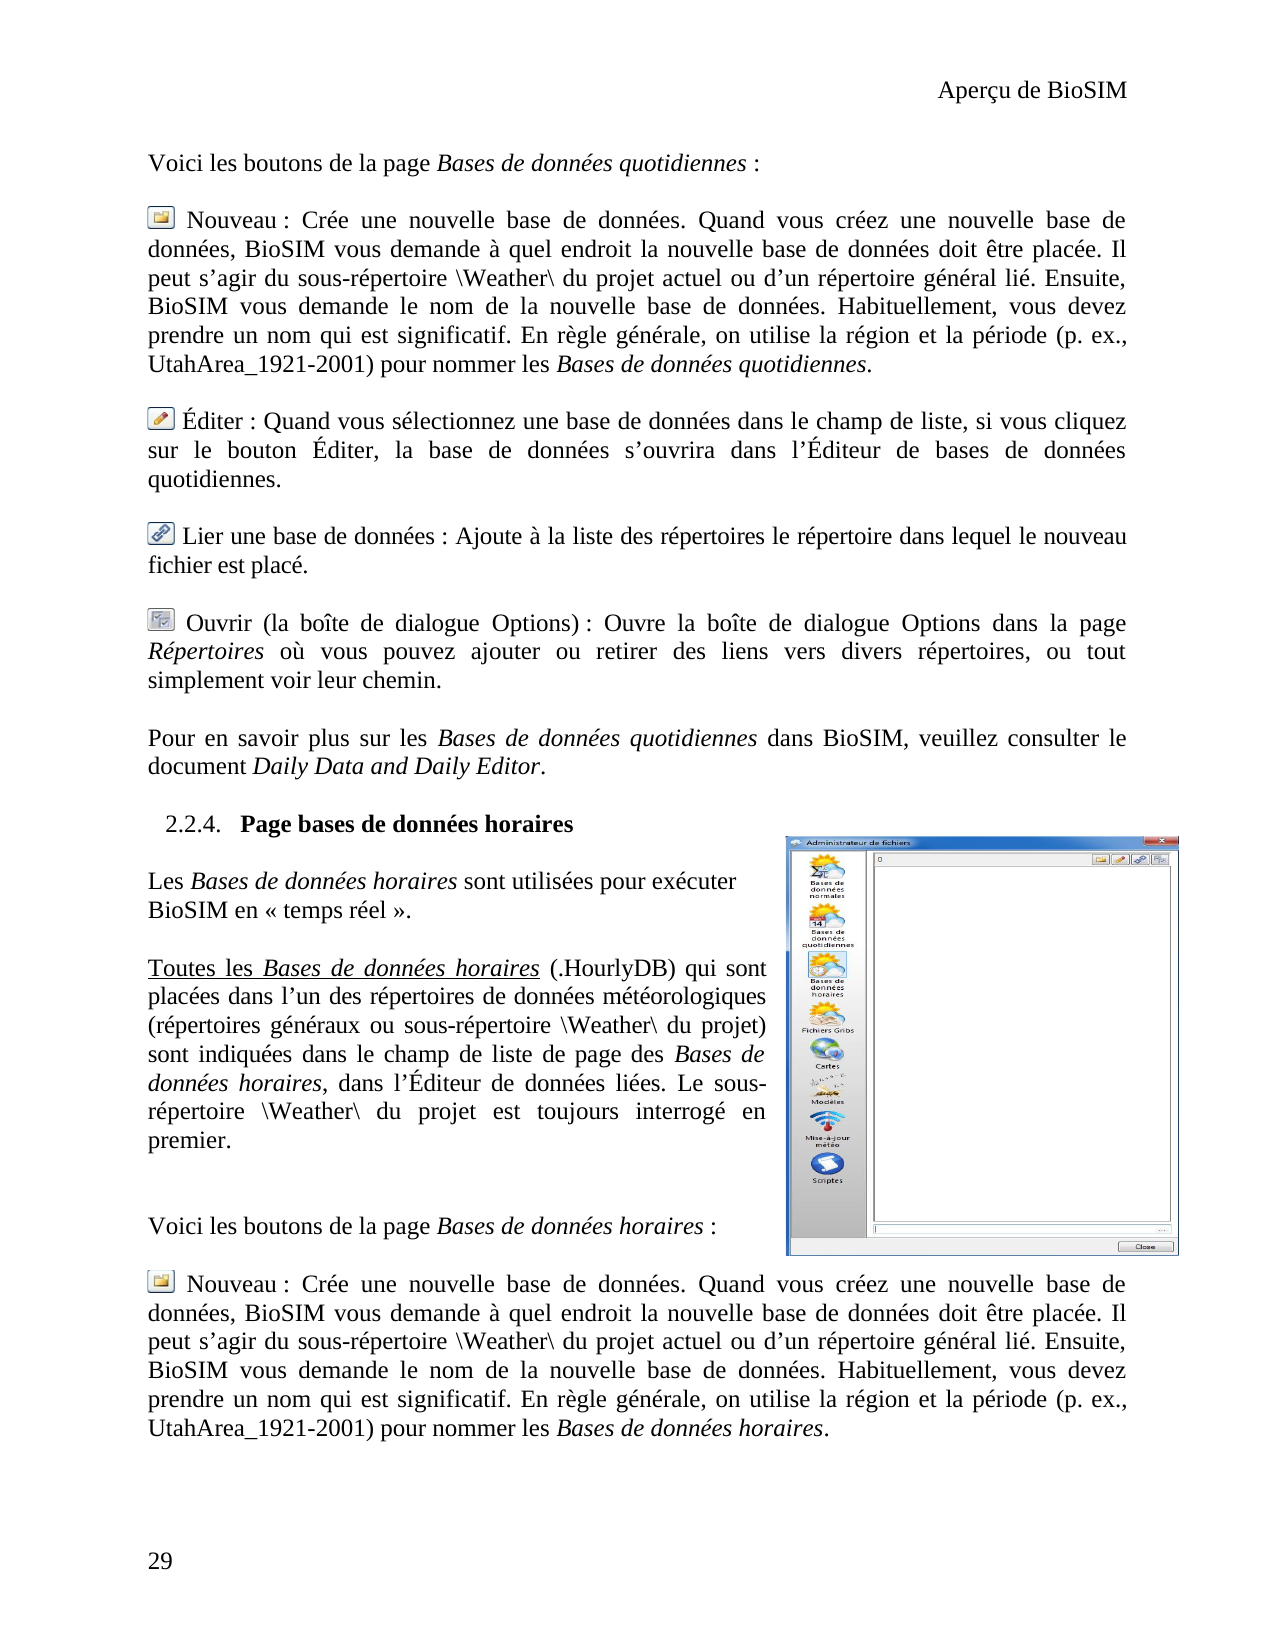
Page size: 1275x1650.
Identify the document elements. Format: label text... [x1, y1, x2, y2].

picture [147, 608, 175, 631]
text Pour en savoir plus sur les Bases de données quotidiennes dans BioSIM, veuillez consulter le document Daily Data and Daily Editor. [148, 723, 1127, 780]
text Éditer : Quand vous sélectionnez une base de données dans le champ de liste, si vous cliquez sur le bouton Éditer, la base de données s’ouvrira dans l’Éditeur de bases de données quotidiennes. [148, 406, 1127, 493]
picture [147, 1270, 175, 1293]
picture [147, 522, 175, 545]
text Ouvrir (la boîte de dialogue Options) : Ouvre la boîte de dialogue Options dans où vous pouvez ajouter ou retirer des liens vers divers répertoires, ou tout simplement voir leur chemin. [148, 608, 1127, 694]
text Toutes les Bases de données horaires (.HourlyDB) qui sont placées dans l’un des répertoires de données météorologiques (répertoires généraux ou sous-répertoire \Weather\ du projet) sont indiquées dans le champ de liste de page des Bases de données horaires, dans l’Éditeur de données liées. Le sous-répertoire \Weather\ du projet est toujours interrogé en premier. [148, 953, 785, 1154]
text Nouveau : Crée une nouvelle base de données. Quand vous créez une nouvelle base de données, BioSIM vous demande à quel endroit la nouvelle base de données doit être placée. Il peut s’agir du sous-répertoire \Weather\ du projet actuel ou d’un répertoire général lié. Ensuite, BioSIM vous demande le nom de la nouvelle base de données. Habituellement, vous devez prendre un nom qui est significatif. En règle générale, on utilise la région et la période (p. ex., UtahArea_1921-2001) pour nommer les Bases de données quotidiennes. [148, 205, 1127, 378]
subtitle Page bases de données horaires [165, 809, 1127, 838]
picture [147, 407, 175, 430]
text Nouveau : Crée une nouvelle base de données. Quand vous créez une nouvelle base de données, BioSIM vous demande à quel endroit la nouvelle base de données doit être placée. Il peut s’agir du sous-répertoire \Weather\ du projet actuel ou d’un répertoire général lié. Ensuite, BioSIM vous demande le nom de la nouvelle base de données. Habituellement, vous devez prendre un nom qui est significatif. En règle générale, on utilise la région et la période (p. ex., UtahArea_1921-2001) pour nommer les Bases de données horaires. [148, 1269, 1127, 1441]
text Lier une base de données : Ajoute à la liste des répertoires le répertoire dans lequel le nouveau fichier est placé. [148, 521, 1127, 579]
text Voici les boutons de de données quotidiennes : [148, 148, 1127, 176]
picture [147, 206, 175, 229]
text Les Bases de données horaires sont utilisées pour exécuter BioSIM en « temps réel ». [148, 866, 785, 924]
picture [785, 836, 1179, 1255]
text Voici les boutons de la page Bases de données horaires : [148, 1211, 785, 1240]
